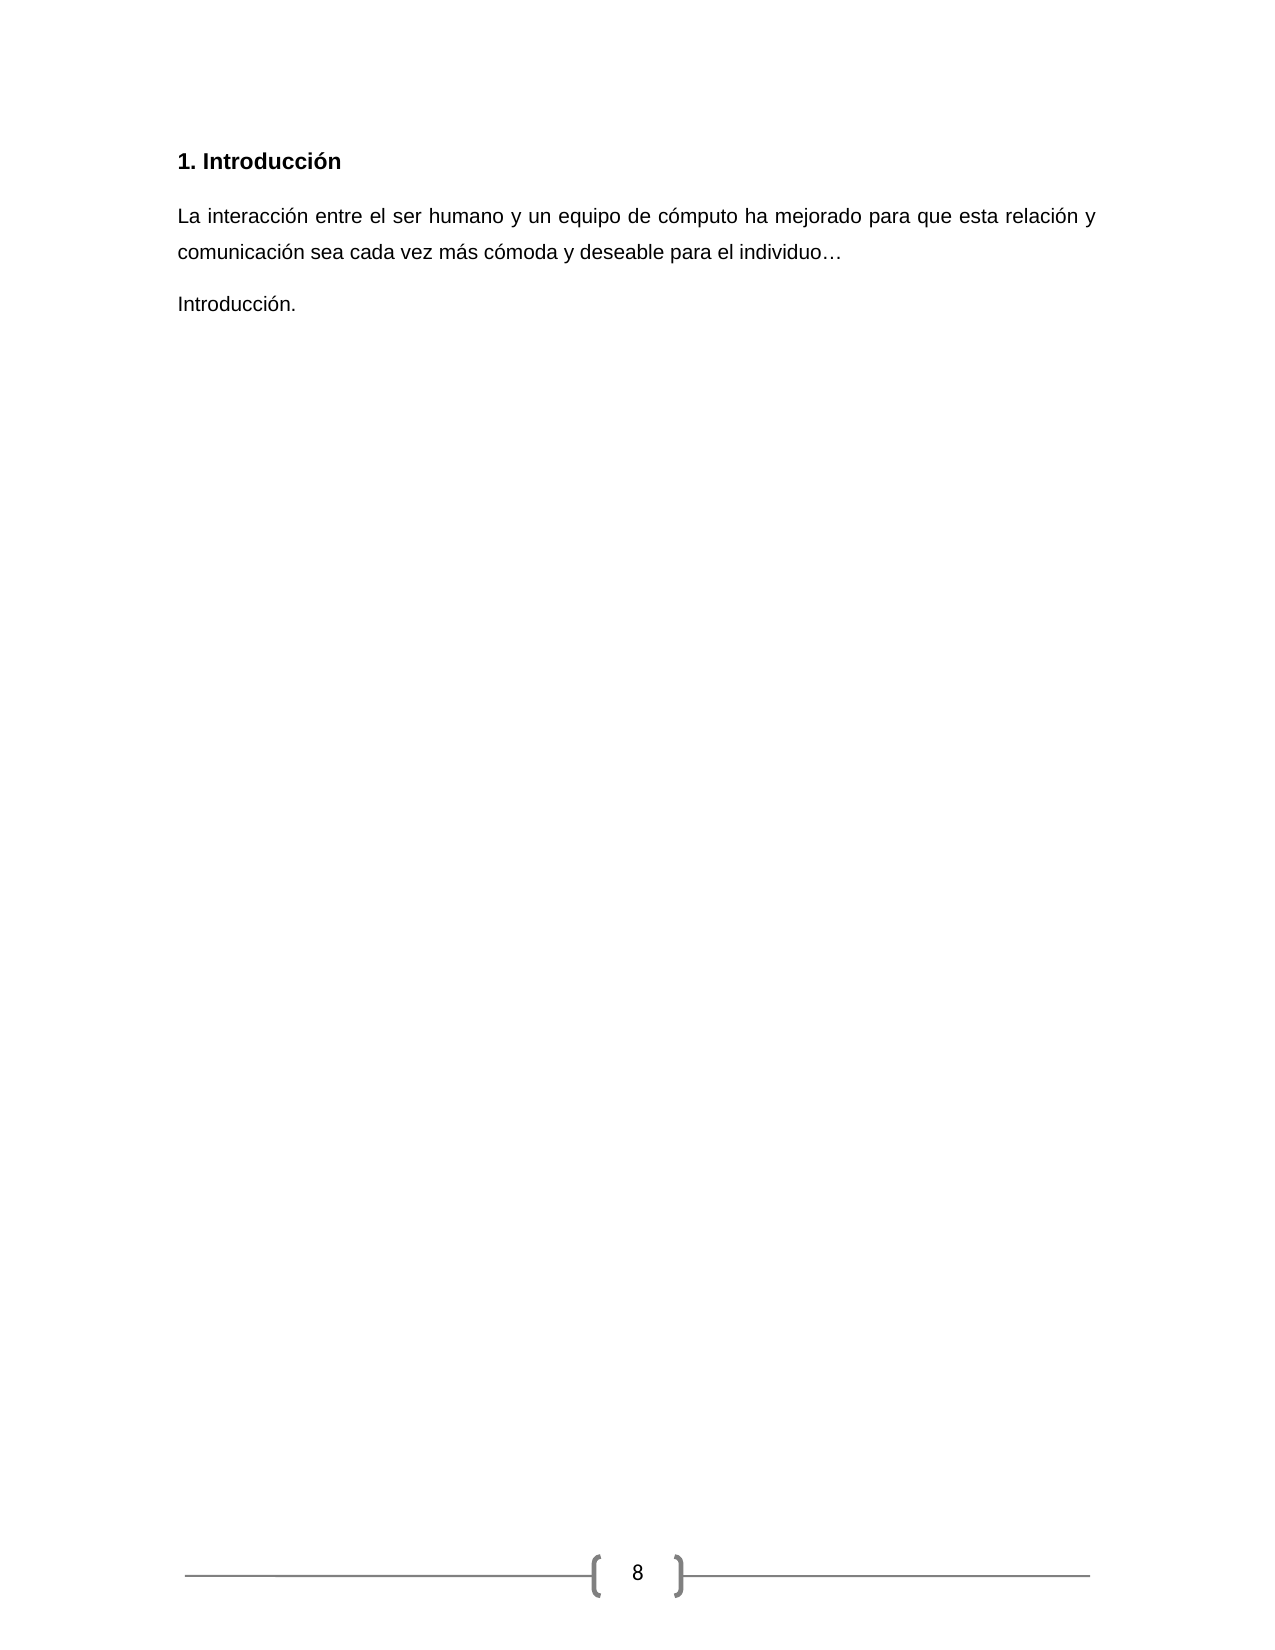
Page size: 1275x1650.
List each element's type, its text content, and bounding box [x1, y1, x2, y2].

text La interacción entre el ser humano y un equipo de cómputo ha mejorado para que esta relación y comunicación sea cada vez más cómoda y deseable para el individuo… [177, 204, 1098, 264]
text Introducción. [177, 292, 1098, 316]
text 1. Introducción [177, 148, 1098, 174]
